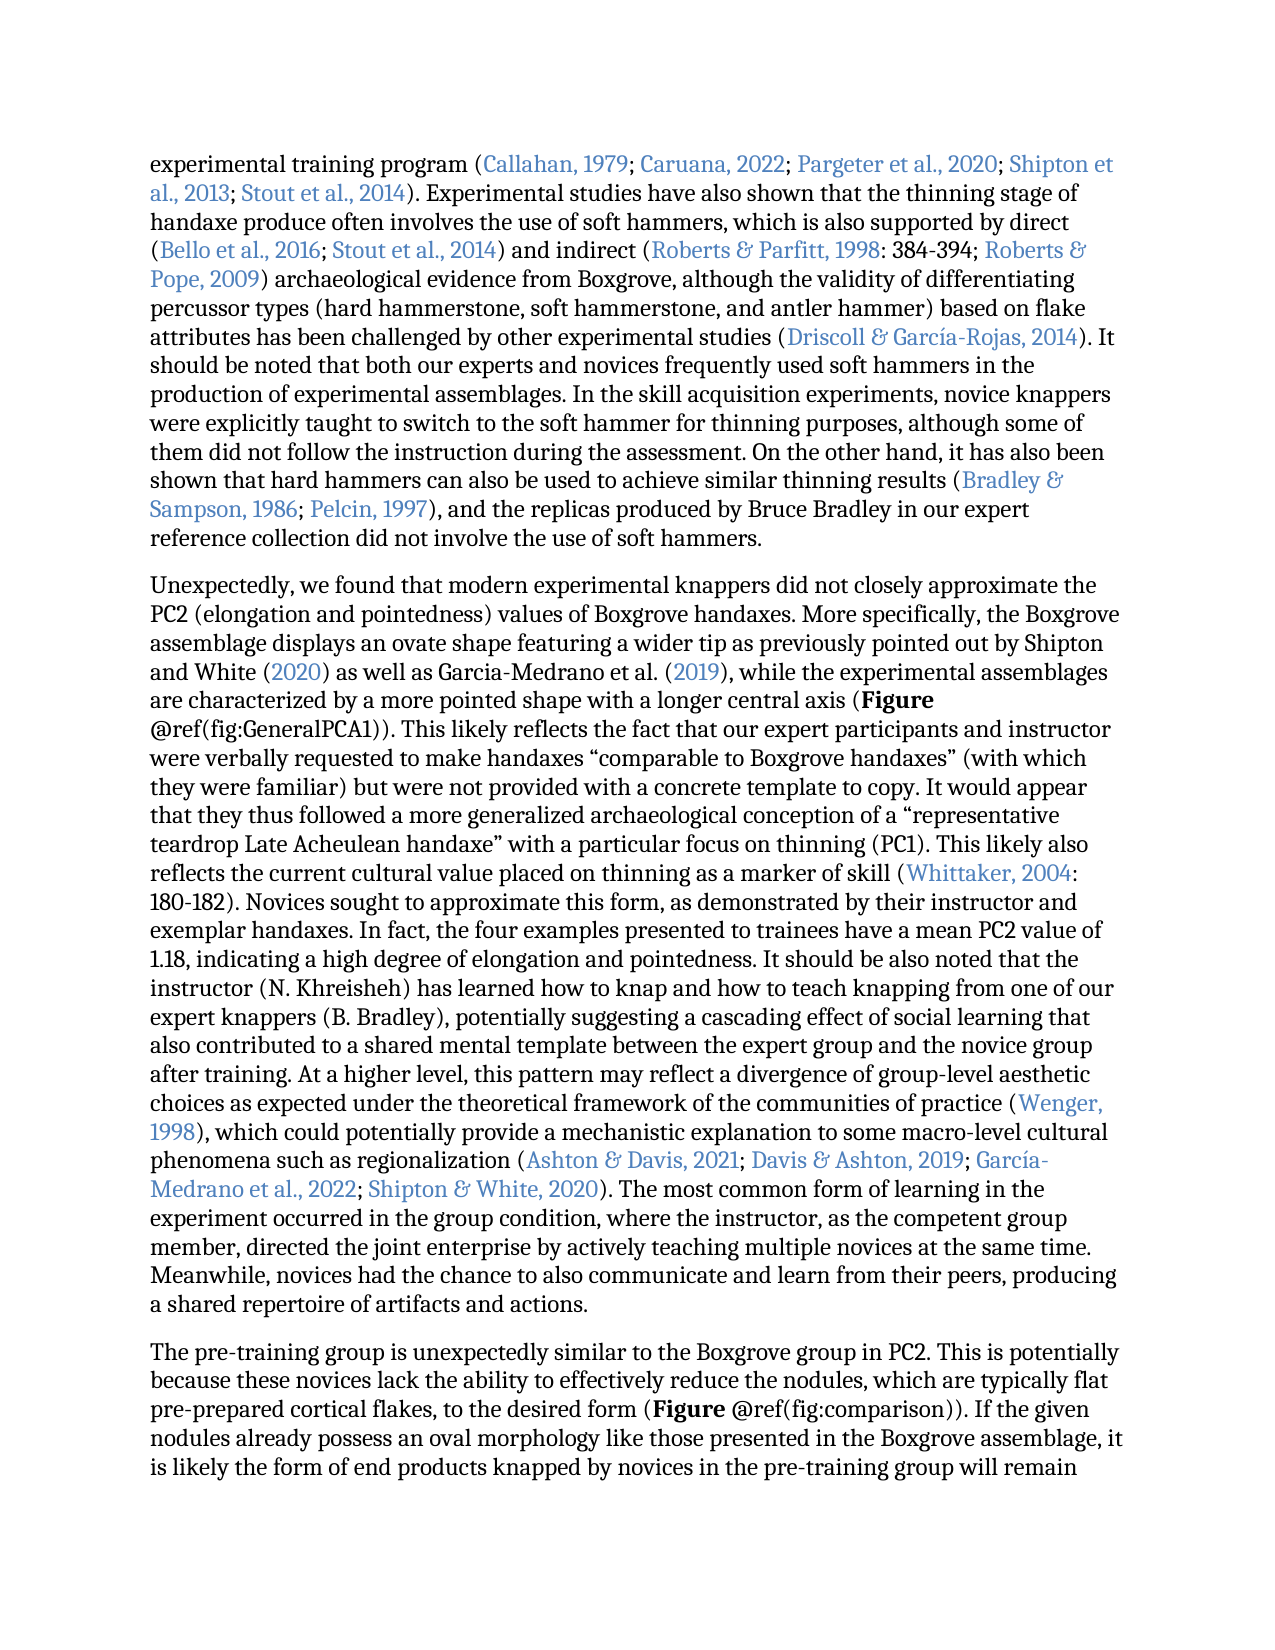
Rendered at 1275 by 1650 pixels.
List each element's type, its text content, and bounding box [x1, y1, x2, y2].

text Unexpectedly, we found that modern experimental knappers did not closely approximate the PC2 (elongation and pointedness) values of Boxgrove handaxes. More specifically, the Boxgrove assemblage displays an ovate shape featuring a wider tip as previously pointed out by Shipton and White (2020) as well as Garcia-Medrano et al. (2019), while the experimental assemblages are characterized by a more pointed shape with a longer central axis (Figure @ref(fig:GeneralPCA1)). This likely reflects the fact that our expert participants and instructor were verbally requested to make handaxes “comparable to Boxgrove handaxes” (with which they were familiar) but were not provided with a concrete template to copy. It would appear that they thus followed a more generalized archaeological conception of a “representative teardrop Late Acheulean handaxe” with a particular focus on thinning (PC1). This likely also reflects the current cultural value placed on thinning as a marker of skill (Whittaker, 2004: 180-182). Novices sought to approximate this form, as demonstrated by their instructor and exemplar handaxes. In fact, the four examples presented to trainees have a mean PC2 value of 1.18, indicating a high degree of elongation and pointedness. It should be also noted that the instructor (N. Khreisheh) has learned how to knap and how to teach knapping from one of our expert knappers (B. Bradley), potentially suggesting a cascading effect of social learning that also contributed to a shared mental template between the expert group and the novice group after training. At a higher level, this pattern may reflect a divergence of group-level aesthetic choices as expected under the theoretical framework of the communities of practice (Wenger, 1998), which could potentially provide a mechanistic explanation to some macro-level cultural phenomena such as regionalization (Ashton & Davis, 2021; Davis & Ashton, 2019; García-Medrano et al., 2022; Shipton & White, 2020). The most common form of learning in the experiment occurred in the group condition, where the instructor, as the competent group member, directed the joint enterprise by actively teaching multiple novices at the same time. Meanwhile, novices had the chance to also communicate and learn from their peers, producing a shared repertoire of artifacts and actions. [150, 571, 1125, 1319]
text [150, 1337, 1125, 1481]
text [150, 150, 1125, 552]
